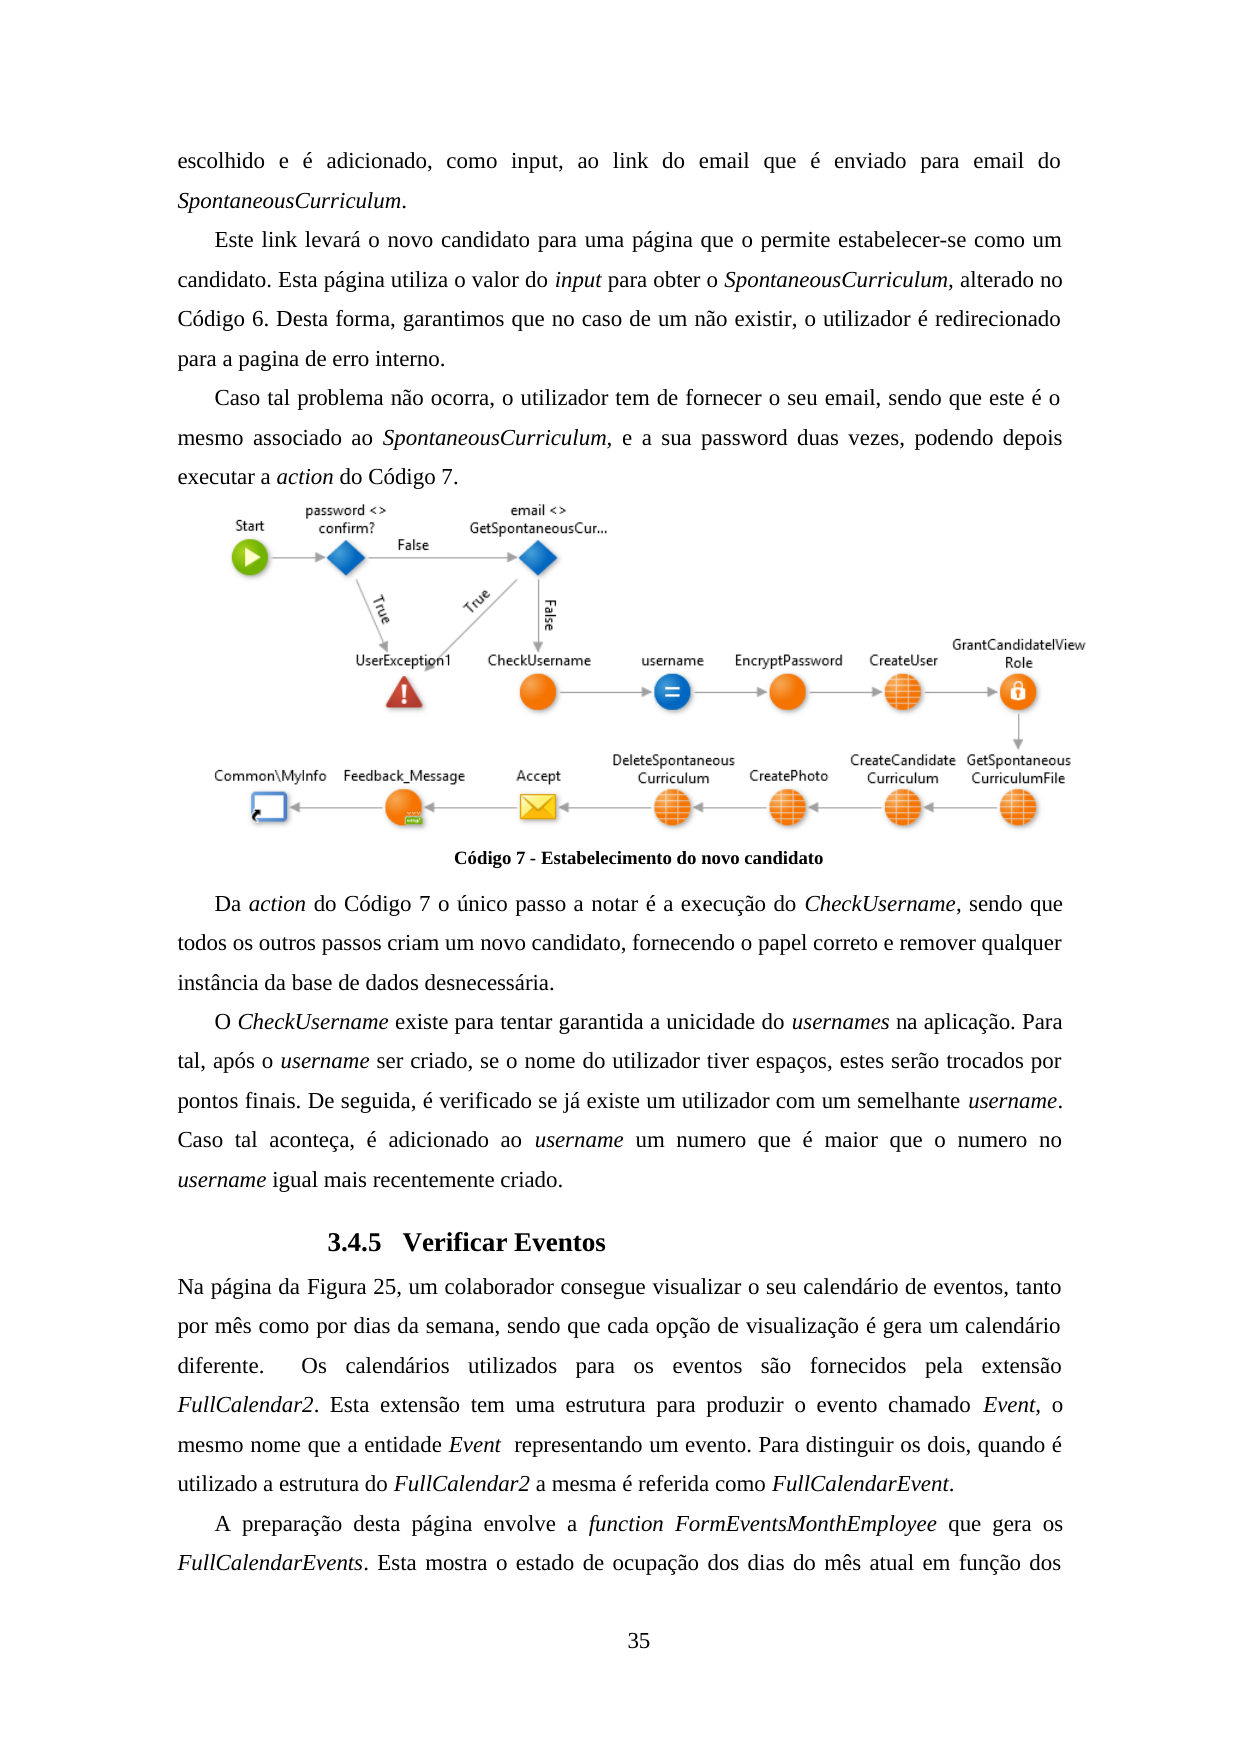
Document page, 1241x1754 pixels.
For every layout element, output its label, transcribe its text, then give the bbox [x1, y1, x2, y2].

text Caso tal problema não ocorra, o utilizador tem de fornecer o seu email, sendo que este é o mesmo associado ao SpontaneousCurriculum, e a sua password duas vezes, podendo depois executar a action do Código 7. [177, 384, 1063, 490]
picture [214, 502, 1101, 835]
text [177, 1510, 1063, 1576]
text Este link levará o novo candidato para uma página que o permite estabelecer-se como um candidato. Esta página utiliza o valor do input para obter o SpontaneousCurriculum, alterado no Código 6. Desta forma, garantimos que no caso de um não existir, o utilizador é redirecionado para a pagina de erro interno. [177, 227, 1063, 371]
subtitle Verificar Eventos [327, 1226, 1063, 1257]
text Código 7 - Estabelecimento do novo candidato [177, 847, 1063, 869]
text O CheckUsername existe para tentar garantida a unicidade do usernames na aplicação. Para tal, após o username ser criado, se o nome do utilizador tiver espaços, estes serão trocados por pontos finais. De seguida, é verificado se já existe um utilizador com um semelhante username. Caso tal aconteça, é adicionado ao username um numero que é maior que o numero no username igual mais recentemente criado. [177, 1008, 1063, 1192]
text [177, 148, 1063, 213]
text Na página da Figura 25, um colaborador consegue visualizar o seu calendário de eventos, tanto por mês como por dias da semana, sendo que cada opção de visualização é gera um calendário diferente. Os calendários utilizados para os eventos são fornecidos pela extensão FullCalendar2. Esta extensão tem uma estrutura para produzir o evento chamado Event, o mesmo nome que a entidade Event representando um evento. Para distinguir os dois, quando é utilizado a estrutura do FullCalendar2 a mesma é referida como FullCalendarEvent. [177, 1273, 1063, 1497]
text Da action do Código 7 o único passo a notar é a execução do CheckUsername, sendo que todos os outros passos criam um novo candidato, fornecendo o papel correto e remover qualquer instância da base de dados desnecessária. [177, 890, 1063, 995]
